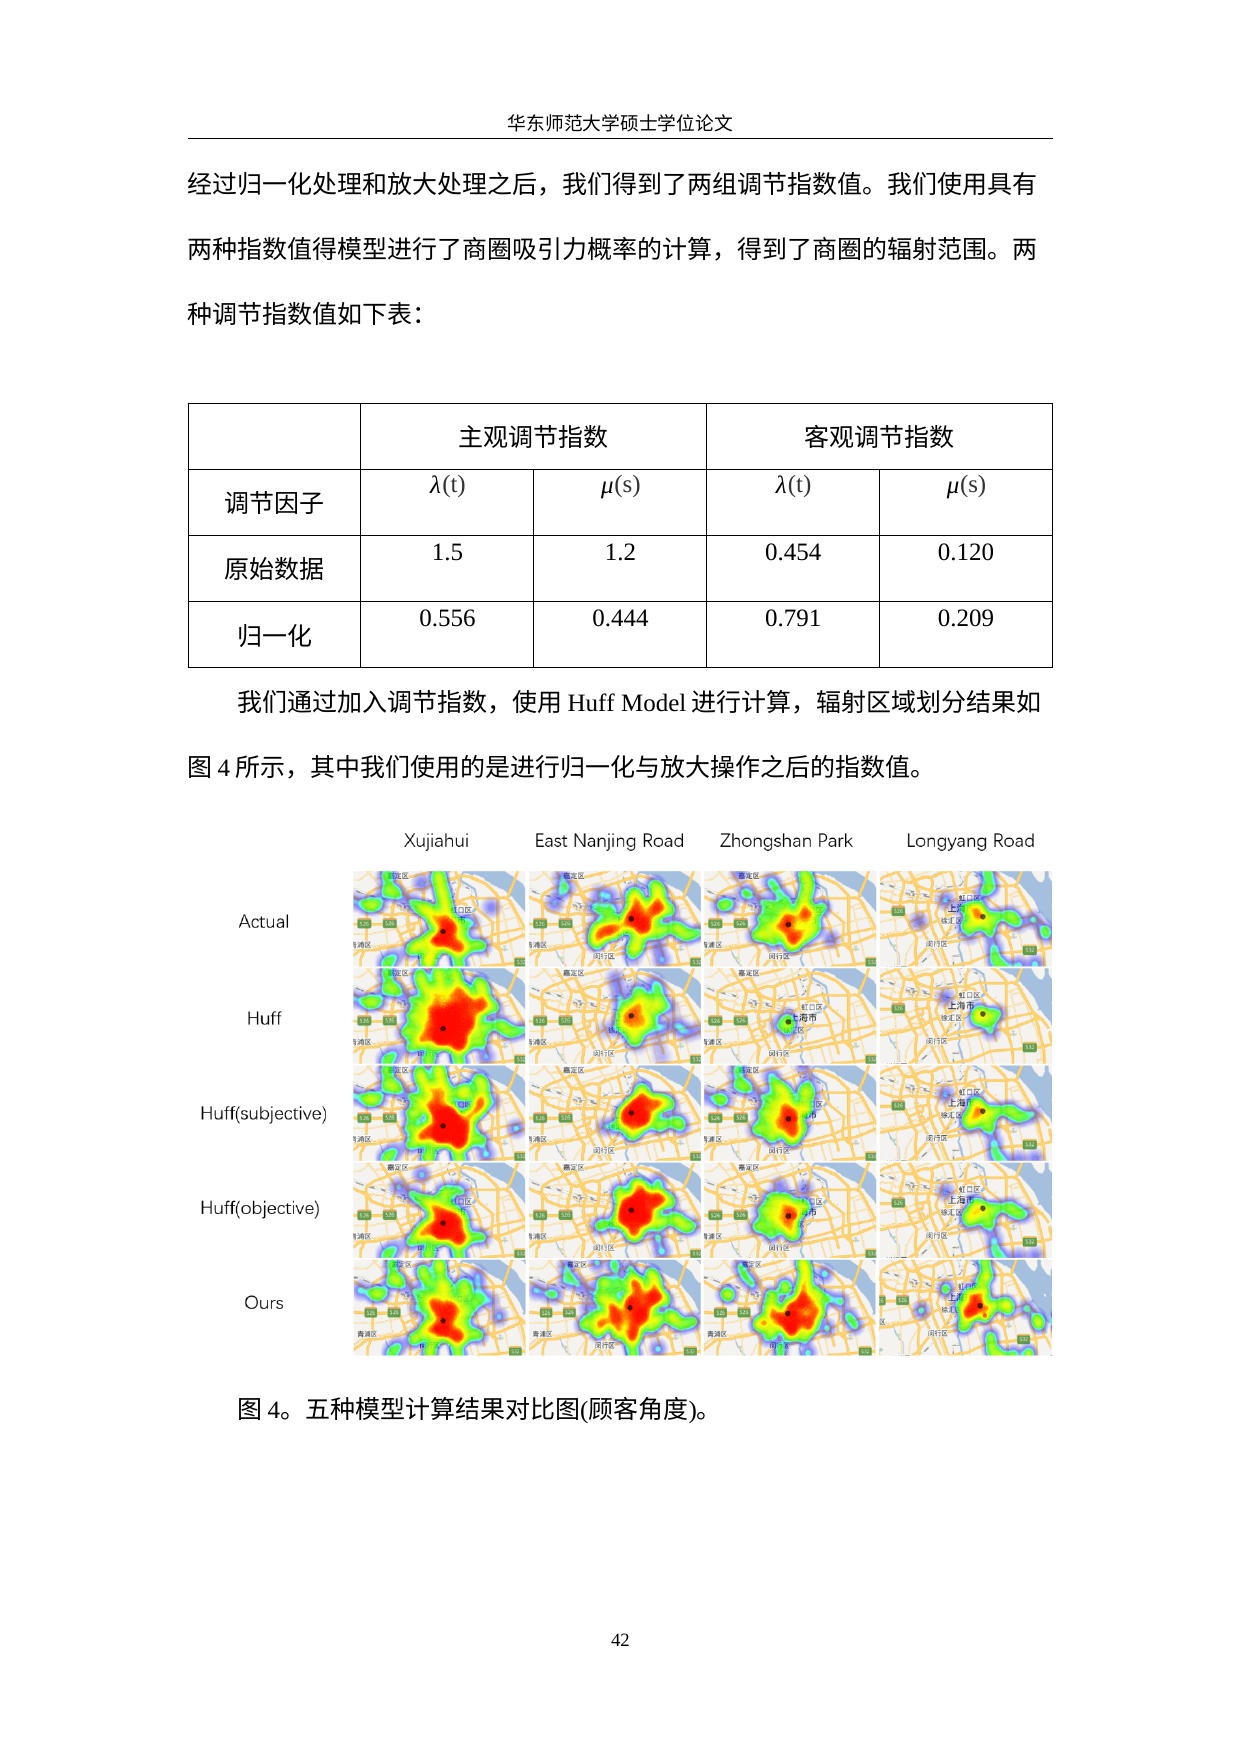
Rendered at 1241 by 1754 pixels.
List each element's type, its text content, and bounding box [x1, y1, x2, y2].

table_cell 归一化 [189, 602, 360, 667]
table_cell (s) [880, 470, 1052, 534]
table_header 主观调节指数 [361, 404, 706, 468]
table_cell 1.5 [361, 536, 533, 601]
table_cell (s) [534, 470, 706, 534]
table_cell 0.454 [707, 536, 879, 601]
table_cell 原始数据 [189, 536, 360, 601]
text 我们通过加入调节指数，使用Huff Model进行计算，辐射区域划分结果如图4所示，其中我们使用的是进行归一化与放大操作之后的指数值。 [187, 668, 1053, 798]
table_cell 0.556 [361, 602, 533, 667]
picture [188, 822, 1053, 1356]
table_cell 0.120 [880, 536, 1052, 601]
table_cell (t) [707, 470, 879, 534]
table_header 客观调节指数 [707, 404, 1052, 468]
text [187, 150, 1053, 345]
table_header [189, 404, 360, 468]
table_cell 调节因子 [189, 470, 360, 534]
table_cell 0.209 [880, 602, 1052, 667]
table_cell 0.791 [707, 602, 879, 667]
table_cell 1.2 [534, 536, 706, 601]
table_cell 0.444 [534, 602, 706, 667]
text 图4。五种模型计算结果对比图(顾客角度)。 [187, 1375, 1053, 1440]
table_cell (t) [361, 470, 533, 534]
